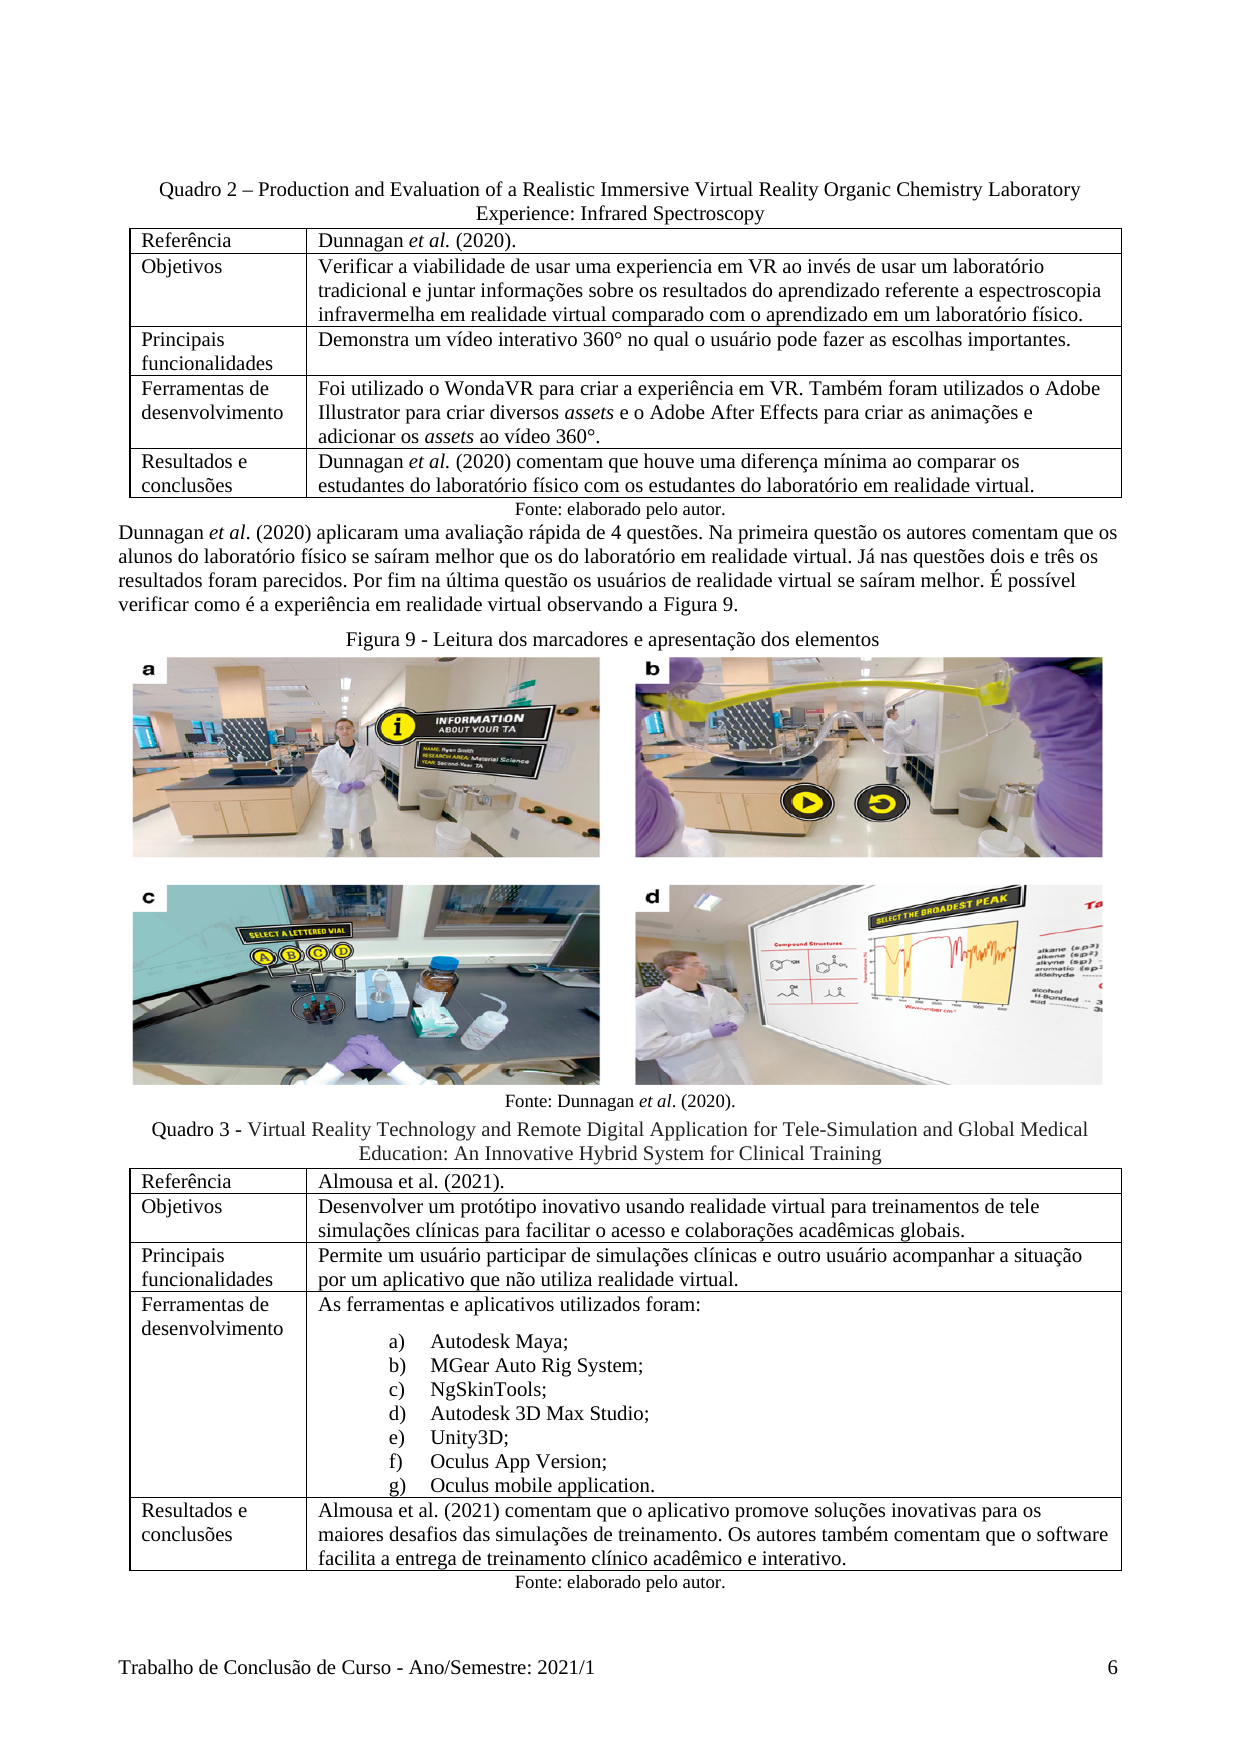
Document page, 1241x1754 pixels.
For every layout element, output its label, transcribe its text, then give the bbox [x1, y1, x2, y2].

table_cell Resultados e conclusões [131, 1498, 306, 1570]
table_header Almousa et al. (2021). [307, 1169, 1121, 1193]
table_cell Principais funcionalidades [131, 1243, 306, 1291]
table_cell Demonstra um vídeo interativo 360° no qual o usuário pode fazer as escolhas importantes. [307, 327, 1121, 375]
table_cell Verificar a viabilidade de usar uma experiencia em VR ao invés de usar um laboratório tradicional e juntar informações sobre os resultados do aprendizado referente a espectroscopia infravermelha em realidade virtual comparado com o aprendizado em um laboratório físico. [307, 254, 1121, 326]
table_cell Foi utilizado o WondaVR para criar a experiência em VR. Também foram utilizados o Adobe Illustrator para criar diversos assets e o Adobe After Effects para criar as animações e adicionar os assets ao vídeo 360°. [307, 376, 1121, 448]
table_cell Dunnagan et al. (2020) comentam que houve uma diferença mínima ao comparar os estudantes do laboratório físico com os estudantes do laboratório em realidade virtual. [307, 449, 1121, 497]
text Quadro 3 - Virtual Reality Technology and Remote Digital Application for Tele-Simulation and Global Medical Education: An Innovative Hybrid System for Clinical Training [118, 1117, 358, 1165]
table_cell Ferramentas de desenvolvimento [131, 376, 306, 448]
table_cell Desenvolver um protótipo inovativo usando realidade virtual para treinamentos de tele simulações clínicas para facilitar o acesso e colaborações acadêmicas globais. [307, 1194, 1121, 1242]
table_cell Almousa et al. (2021) comentam que o aplicativo promove soluções inovativas para os maiores desafios das simulações de treinamento. Os autores também comentam que o software facilita a entrega de treinamento clínico acadêmico e interativo. [307, 1498, 1121, 1570]
table_cell Ferramentas de desenvolvimento [131, 1292, 306, 1497]
table_cell Objetivos [131, 254, 306, 326]
text Fonte: elaborado pelo autor. [118, 498, 1122, 520]
text Dunnagan et al. (2020) aplicaram uma avaliação rápida de 4 questões. Na primeira questão os autores comentam que os alunos do laboratório físico se saíram melhor que os do laboratório em realidade virtual. Já nas questões dois e três os resultados foram parecidos. Por fim na última questão os usuários de realidade virtual se saíram melhor. É possível verificar como é a experiência em realidade virtual observando a Figura 9. [118, 520, 1122, 616]
table_header Dunnagan et al. (2020). [307, 229, 1121, 252]
table_cell As ferramentas e aplicativos utilizados foram: Autodesk Maya; MGear Auto Rig System; NgSkinTools; Autodesk 3D Max Studio; Unity3D; Oculus App Version; Oculus mobile application. [307, 1292, 1121, 1497]
text Quadro 3 - Virtual Reality Technology and Remote Digital Application for Tele-Simulation and Global Medical Education: An Innovative Hybrid System for Clinical Training [882, 1117, 1122, 1165]
text Fonte: elaborado pelo autor. [118, 1571, 1122, 1593]
table_cell Permite um usuário participar de simulações clínicas e outro usuário acompanhar a situação por um aplicativo que não utiliza realidade virtual. [307, 1243, 1121, 1291]
table_cell Objetivos [131, 1194, 306, 1242]
table_header Referência [131, 1169, 306, 1193]
text Quadro 2 – Production and Evaluation of a Realistic Immersive Virtual Reality Organic Chemistry Laboratory Experience: Infrared Spectroscopy [118, 177, 1122, 225]
table_header Referência [131, 229, 306, 252]
table_cell Principais funcionalidades [131, 327, 306, 375]
text Fonte: Dunnagan et al. (2020). [118, 1089, 1122, 1111]
table_cell Resultados e conclusões [131, 449, 306, 497]
picture [131, 655, 1110, 1088]
